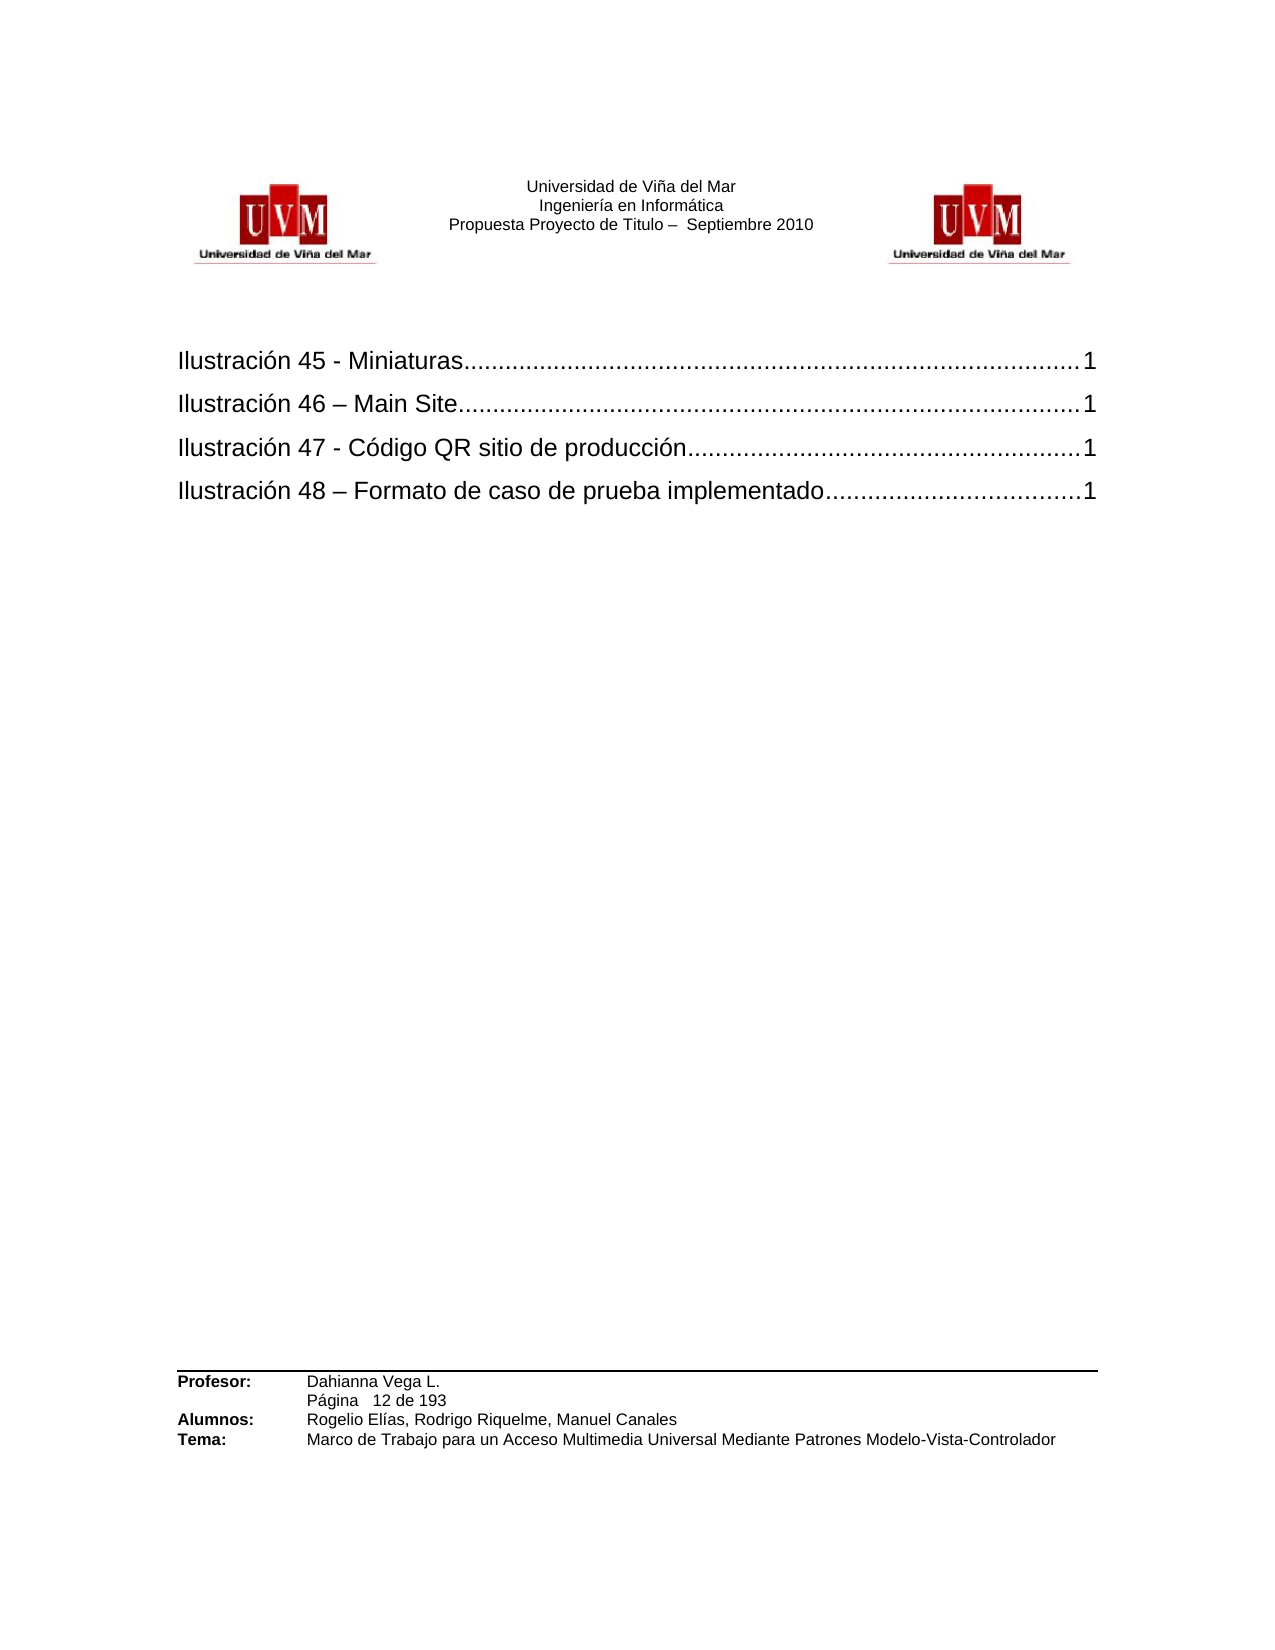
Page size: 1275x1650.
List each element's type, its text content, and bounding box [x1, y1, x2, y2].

text Ilustración 45 - Miniaturas 1 [177, 346, 1098, 375]
picture [871, 176, 1084, 267]
text Ilustración 48 – Formato de caso de prueba implementado 1 [177, 476, 1098, 504]
text Ilustración 47 - Código QR sitio de producción 1 [177, 433, 1098, 461]
picture [177, 176, 390, 267]
text Ilustración 46 – Main Site 1 [177, 389, 1098, 418]
